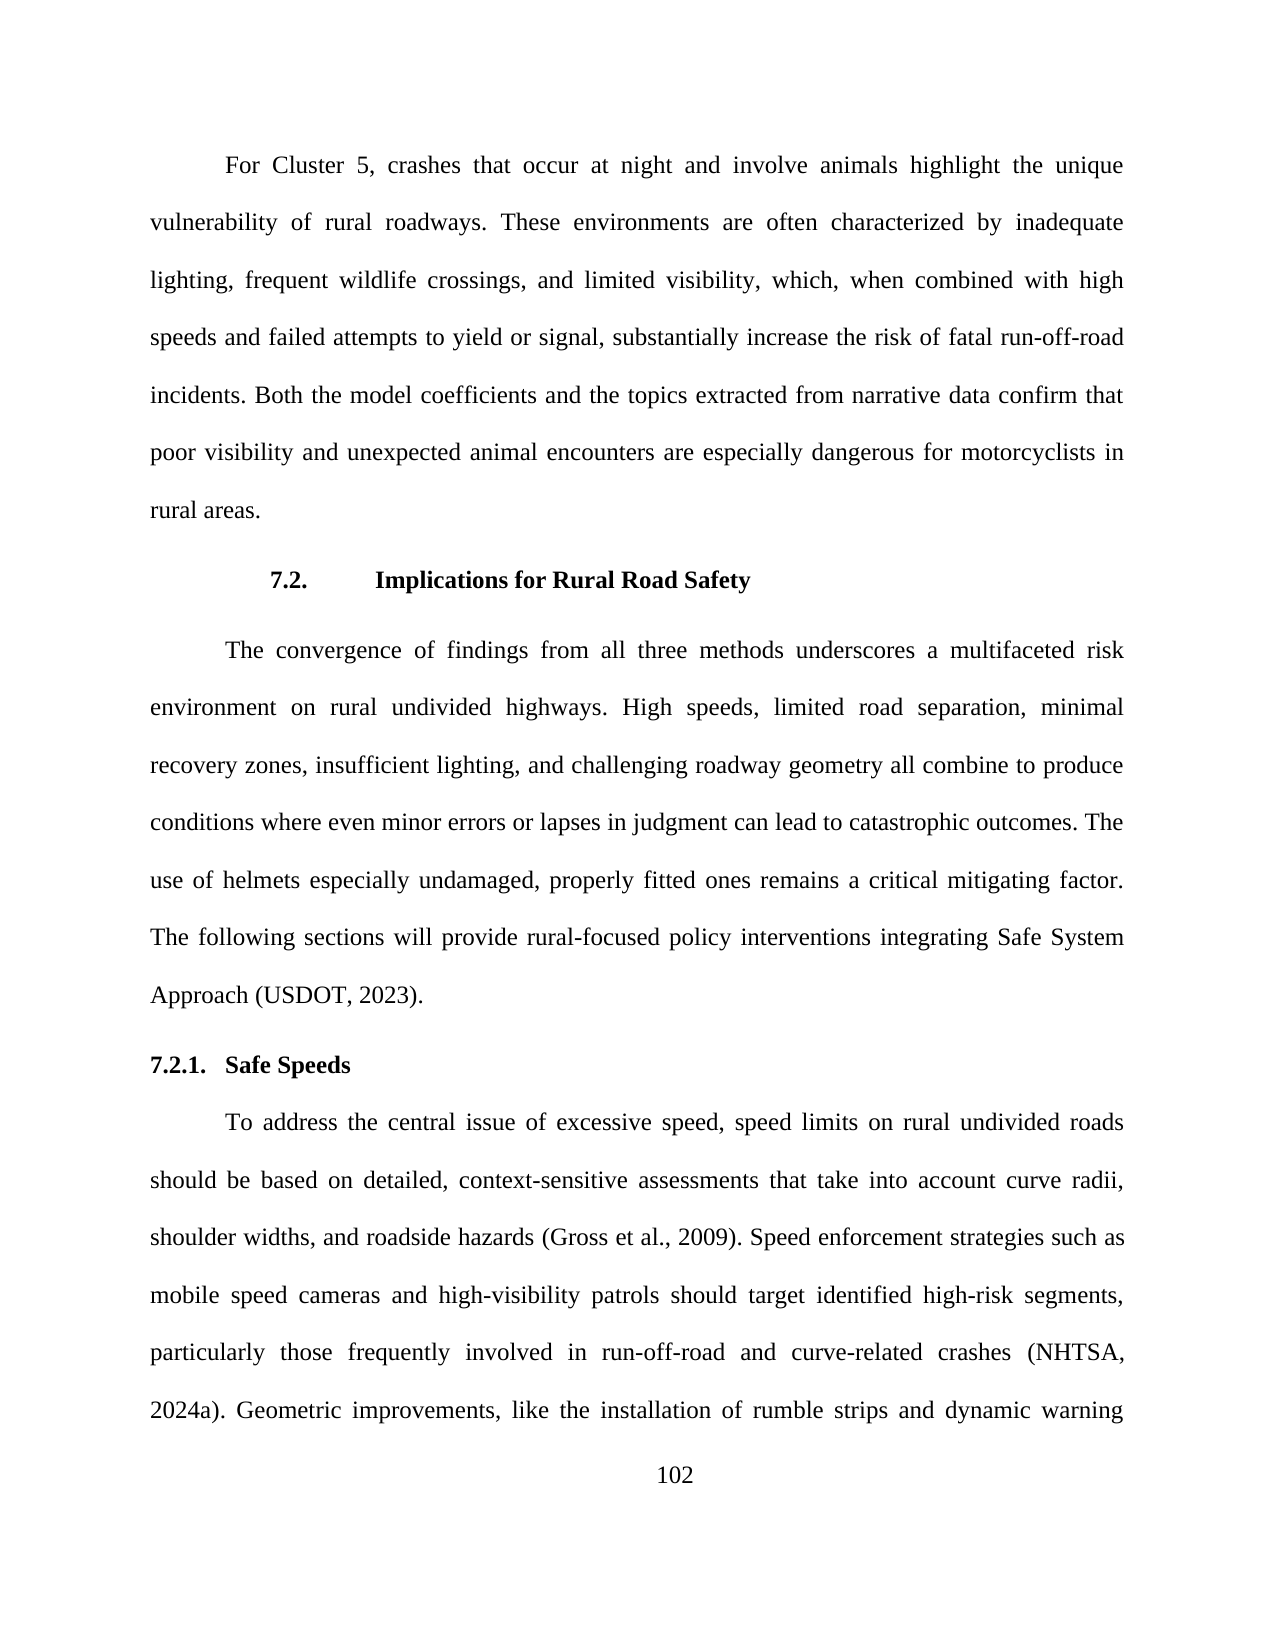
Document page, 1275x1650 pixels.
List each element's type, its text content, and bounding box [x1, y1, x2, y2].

text The convergence of findings from all three methods underscores a multifaceted risk environment on rural undivided highways. High speeds, limited road separation, minimal recovery zones, insufficient lighting, and challenging roadway geometry all combine to produce conditions where even minor errors or lapses in judgment can lead to catastrophic outcomes. The use of helmets especially undamaged, properly fitted ones remains a critical mitigating factor. The following sections will provide rural-focused policy interventions integrating Safe System Approach (USDOT, 2023). [150, 635, 1125, 1009]
subtitle Safe Speeds [150, 1050, 1125, 1079]
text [150, 1107, 1125, 1424]
text For Cluster 5, crashes that occur at night and involve animals highlight the unique vulnerability of rural roadways. These environments are often characterized by inadequate lighting, frequent wildlife crossings, and limited visibility, which, when combined with high speeds and failed attempts to yield or signal, substantially increase the risk of fatal run-off-road incidents. Both the model coefficients and the topics extracted from narrative data confirm that poor visibility and unexpected animal encounters are especially dangerous for motorcyclists in rural areas. [150, 150, 1125, 524]
subtitle Implications for Rural Road Safety [195, 565, 1125, 594]
